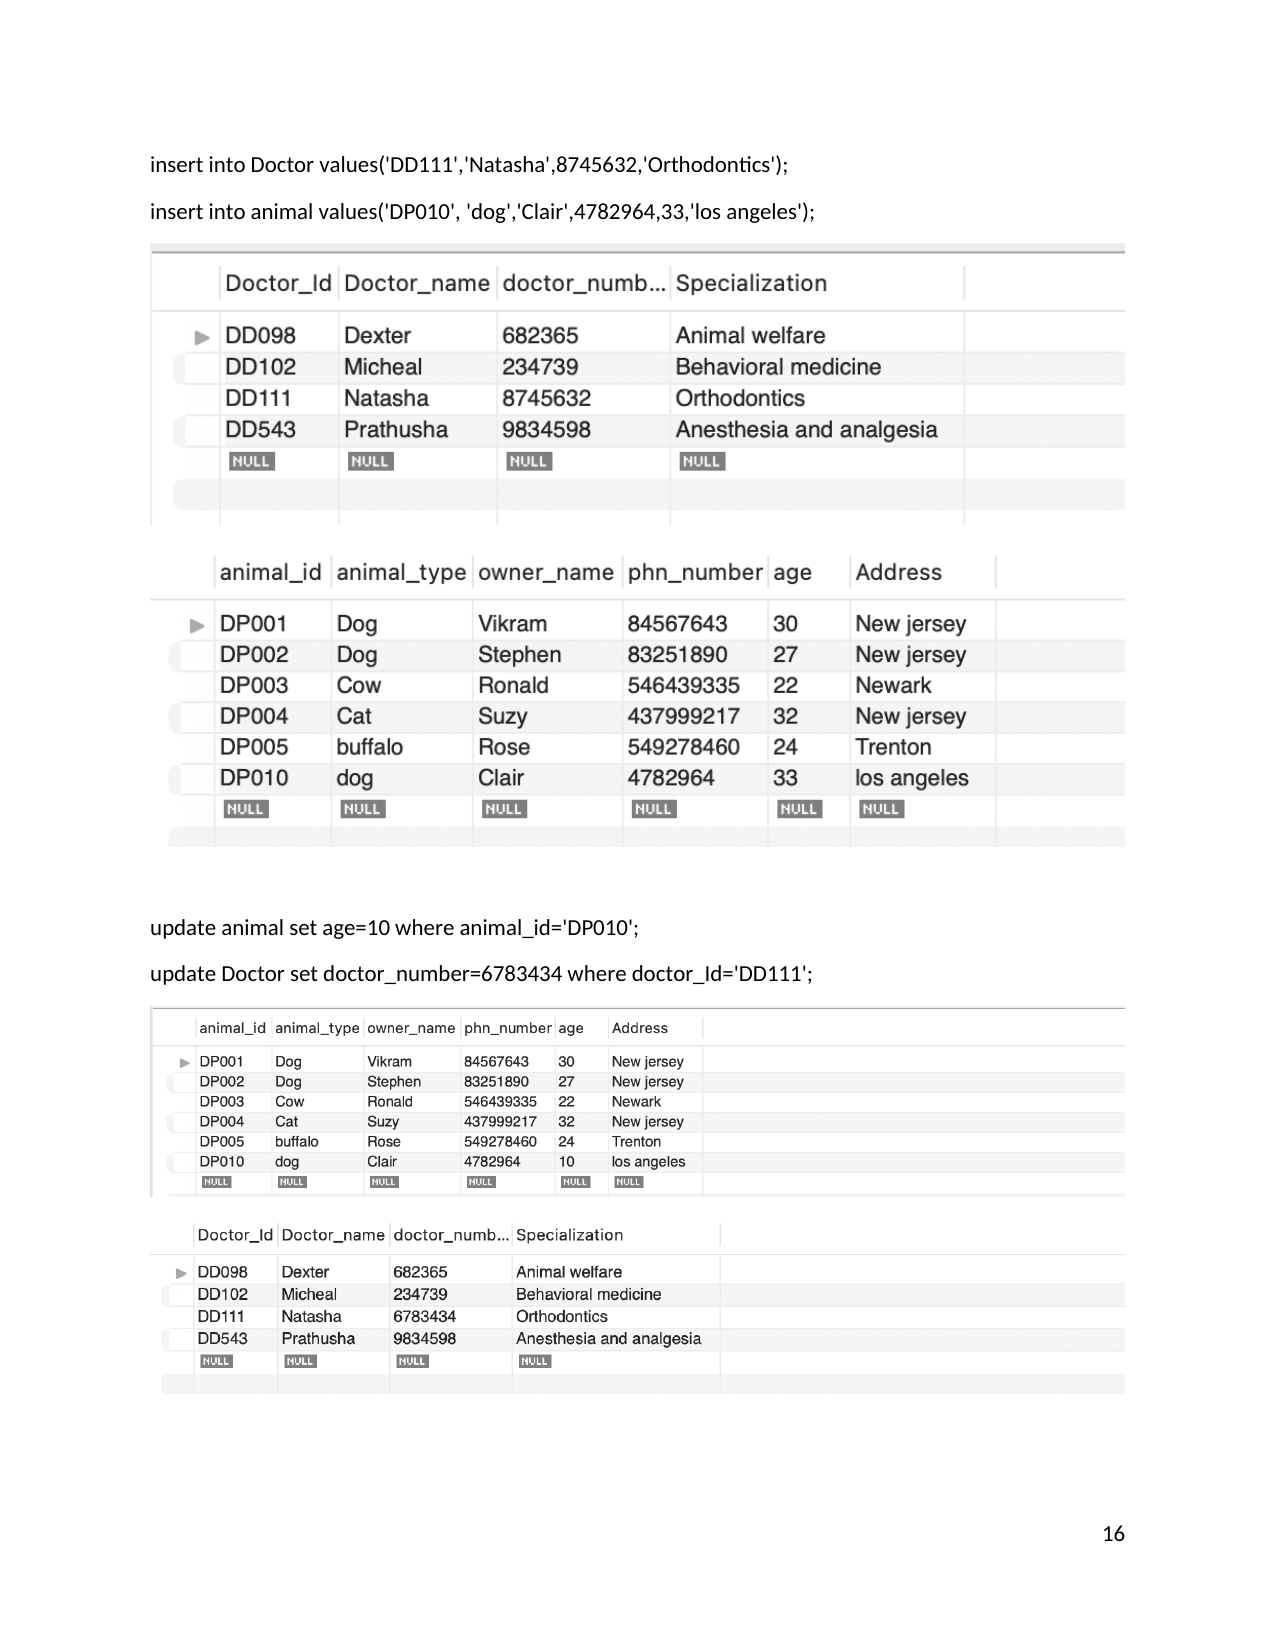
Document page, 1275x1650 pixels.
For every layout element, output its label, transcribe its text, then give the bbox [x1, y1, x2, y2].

text insert into Doctor values('DD111','Natasha',8745632,'Orthodontics'); [150, 150, 1125, 178]
text update Doctor set doctor_number=6783434 where doctor_Id='DD111'; [150, 959, 1125, 988]
picture [150, 1215, 1125, 1394]
picture [150, 543, 1125, 847]
text insert into animal values('DP010', 'dog','Clair',4782964,33,'los angeles'); [150, 197, 1125, 225]
picture [150, 1006, 1125, 1197]
picture [150, 243, 1125, 525]
text update animal set age=10 where animal_id='DP010'; [150, 913, 1125, 941]
